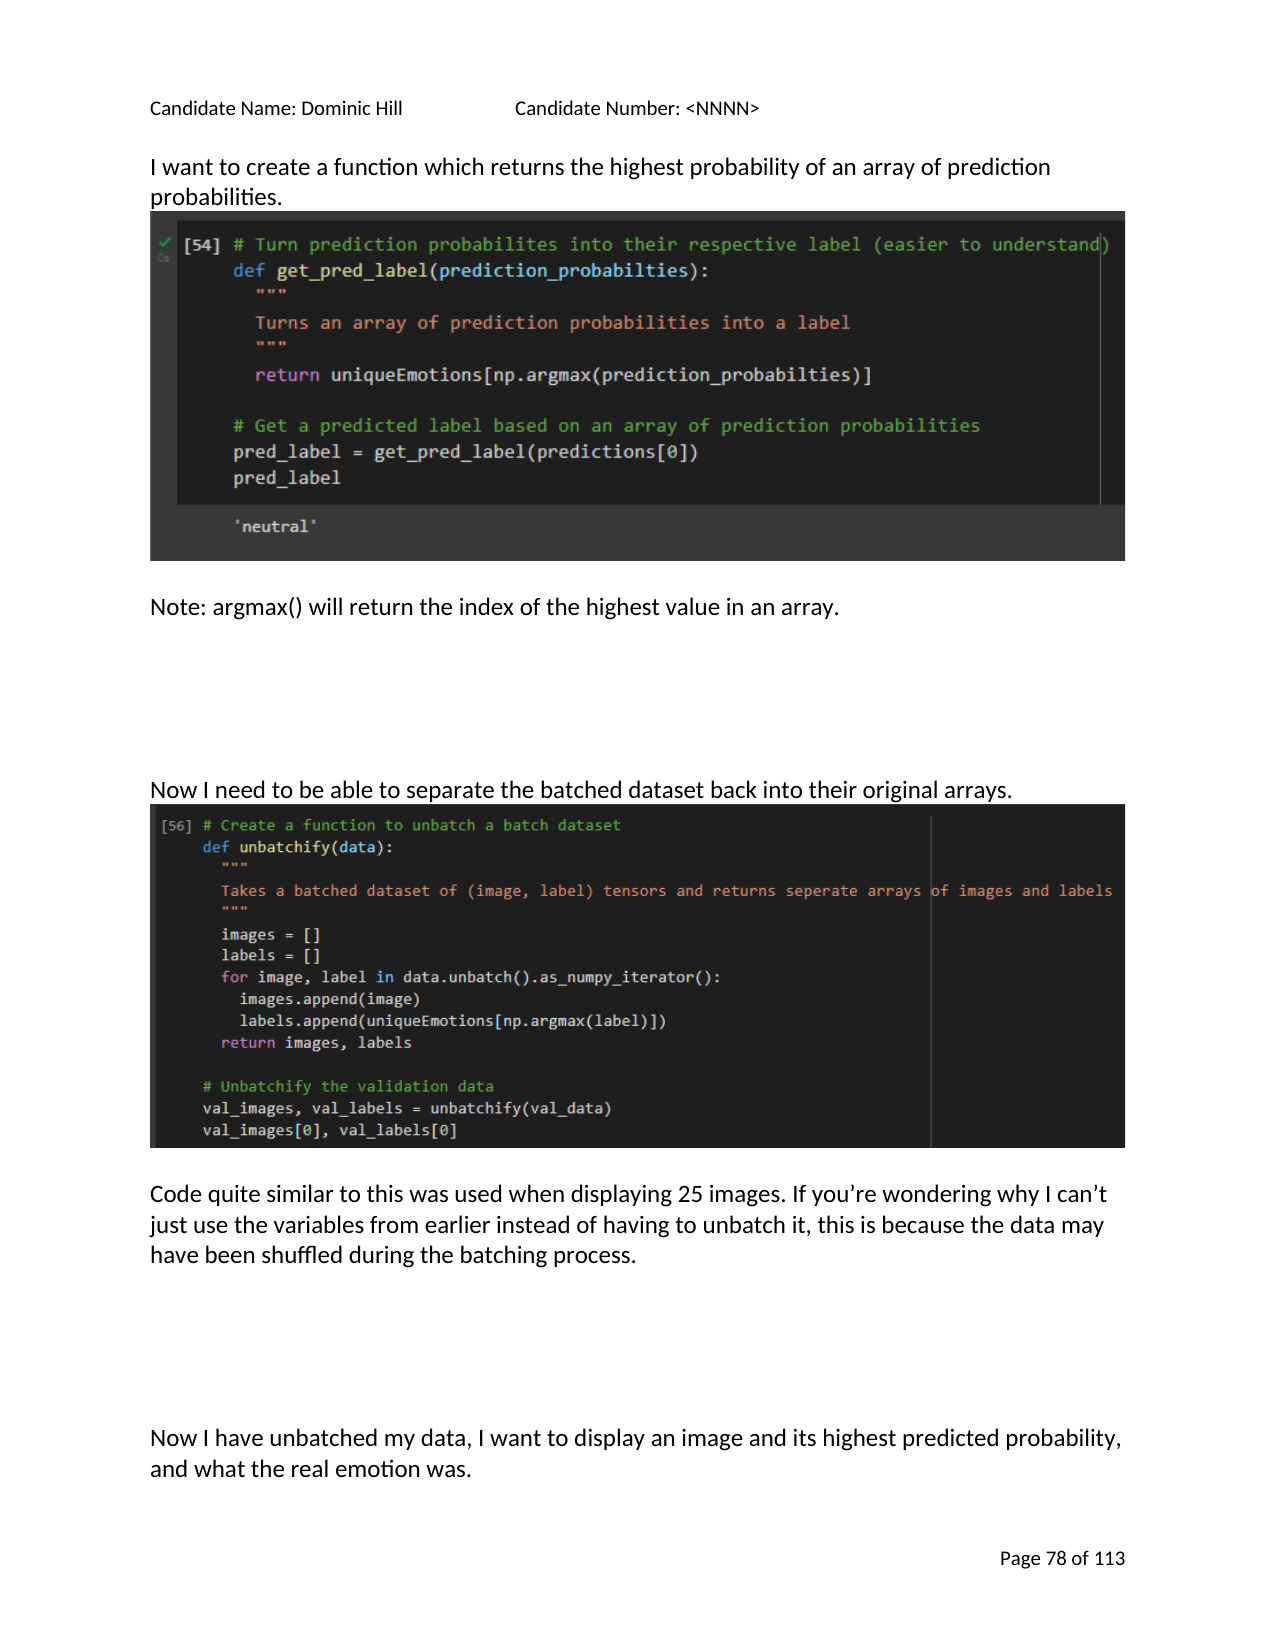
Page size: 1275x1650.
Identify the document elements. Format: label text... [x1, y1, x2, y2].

text I want to create a function which returns the highest probability of an array of prediction probabilities. [150, 151, 1125, 211]
picture [150, 804, 1125, 1148]
text Now I have unbatched my data, I want to display an image and its highest predicted probability, and what the real emotion was. [150, 1422, 1125, 1483]
text Now I need to be able to separate the batched dataset back into their original arrays. [150, 774, 1125, 804]
text Note: argmax() will return the index of the highest value in an array. [150, 591, 1125, 621]
picture [150, 211, 1125, 561]
text Code quite similar to this was used when displaying 25 images. If you’re wondering why I can’t just use the variables from earlier instead of having to unbatch it, this is because the data may have been shuffled during the batching process. [150, 1178, 1125, 1270]
